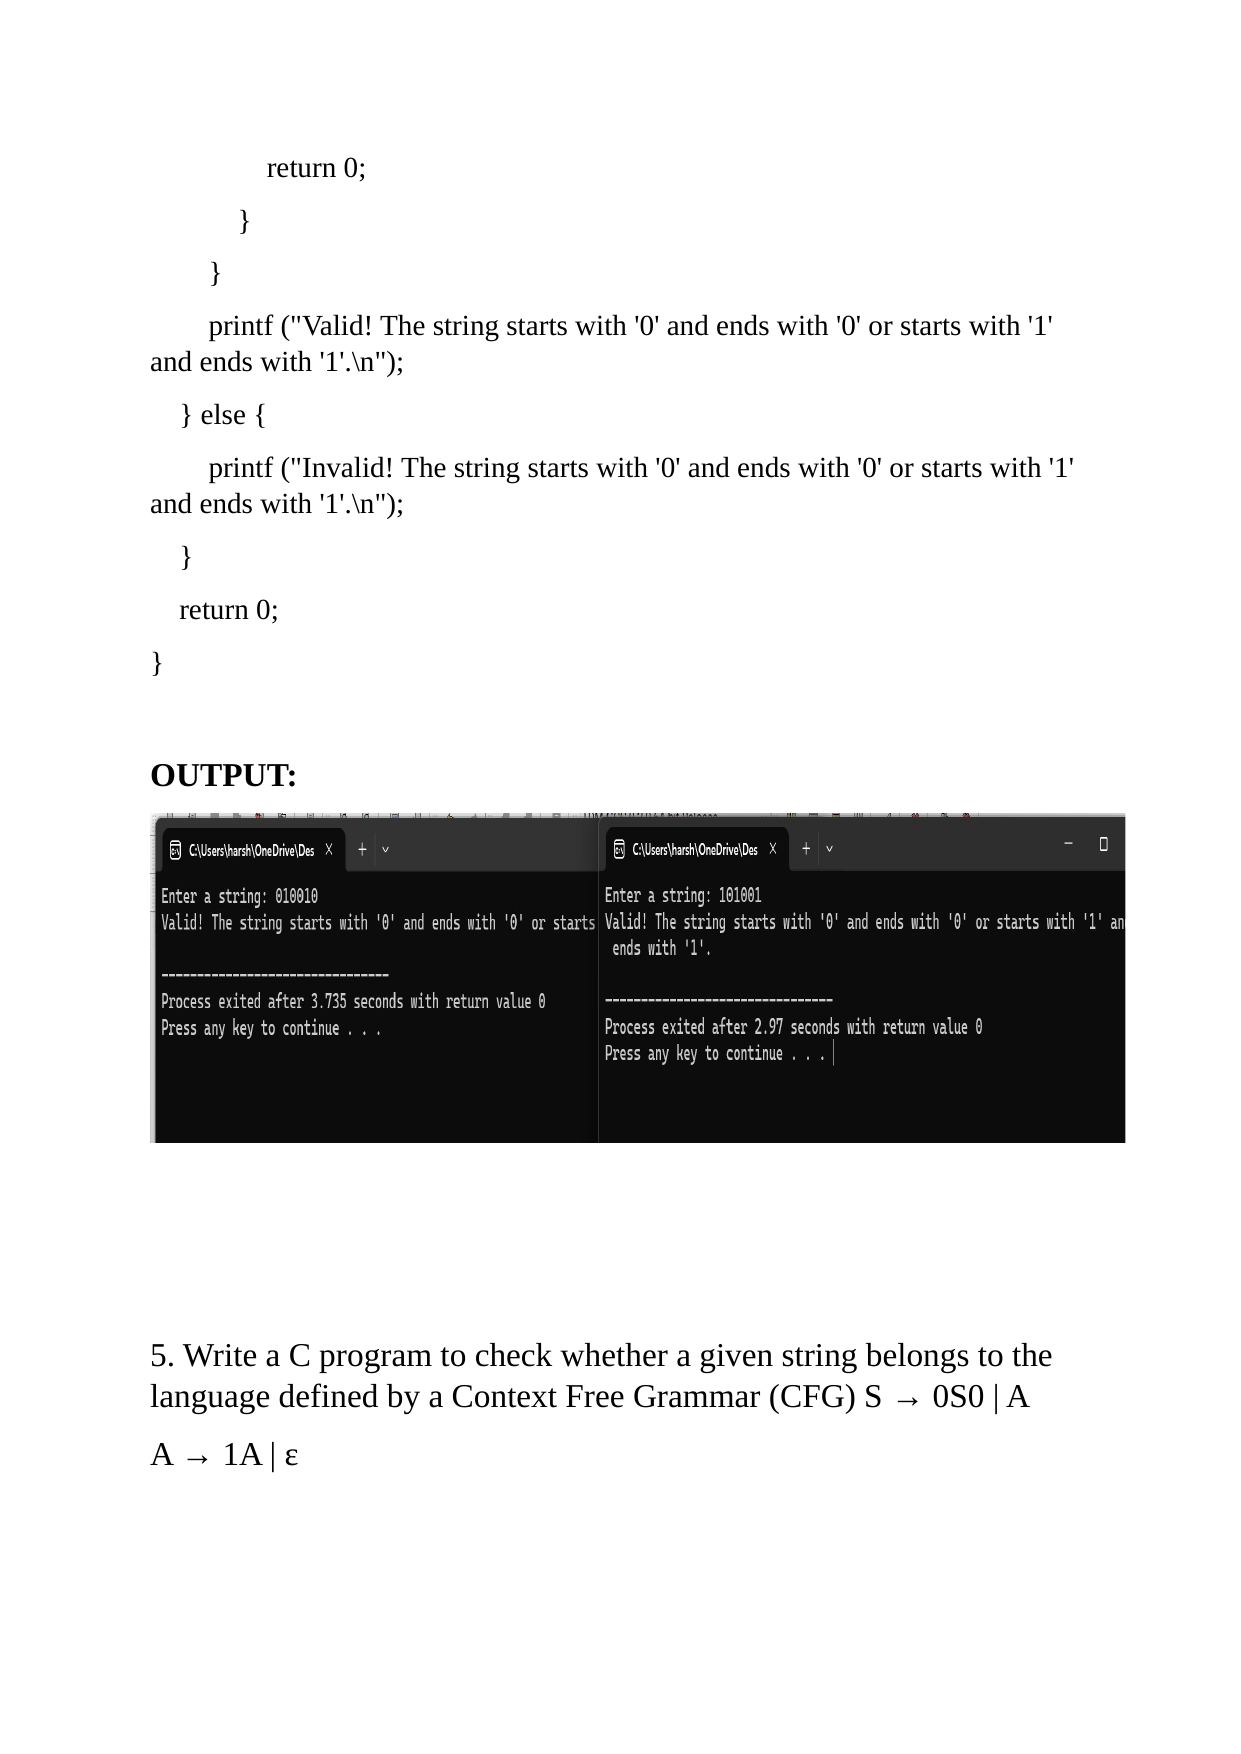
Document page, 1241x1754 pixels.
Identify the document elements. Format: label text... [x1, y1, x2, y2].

text A → 1A | ε [150, 1434, 1090, 1473]
text printf ("Invalid! The string starts with '0' and ends with '0' or starts with '1' and ends with '1'.\n"); [150, 450, 1090, 520]
text } [150, 645, 1090, 678]
text } [150, 203, 1090, 236]
text } [150, 256, 1090, 289]
text printf ("Valid! The string starts with '0' and ends with '0' or starts with '1' and ends with '1'.\n"); [150, 308, 1090, 378]
picture [150, 813, 1126, 1143]
text } [150, 539, 1090, 573]
text OUTPUT: [150, 756, 1090, 794]
text return 0; [150, 592, 1090, 626]
text } else { [150, 397, 1090, 431]
text return 0; [150, 150, 1090, 183]
text 5. Write a C program to check whether a given string belongs to the language defined by a Context Free Grammar (CFG) S → 0S0 | A [150, 1335, 1090, 1415]
